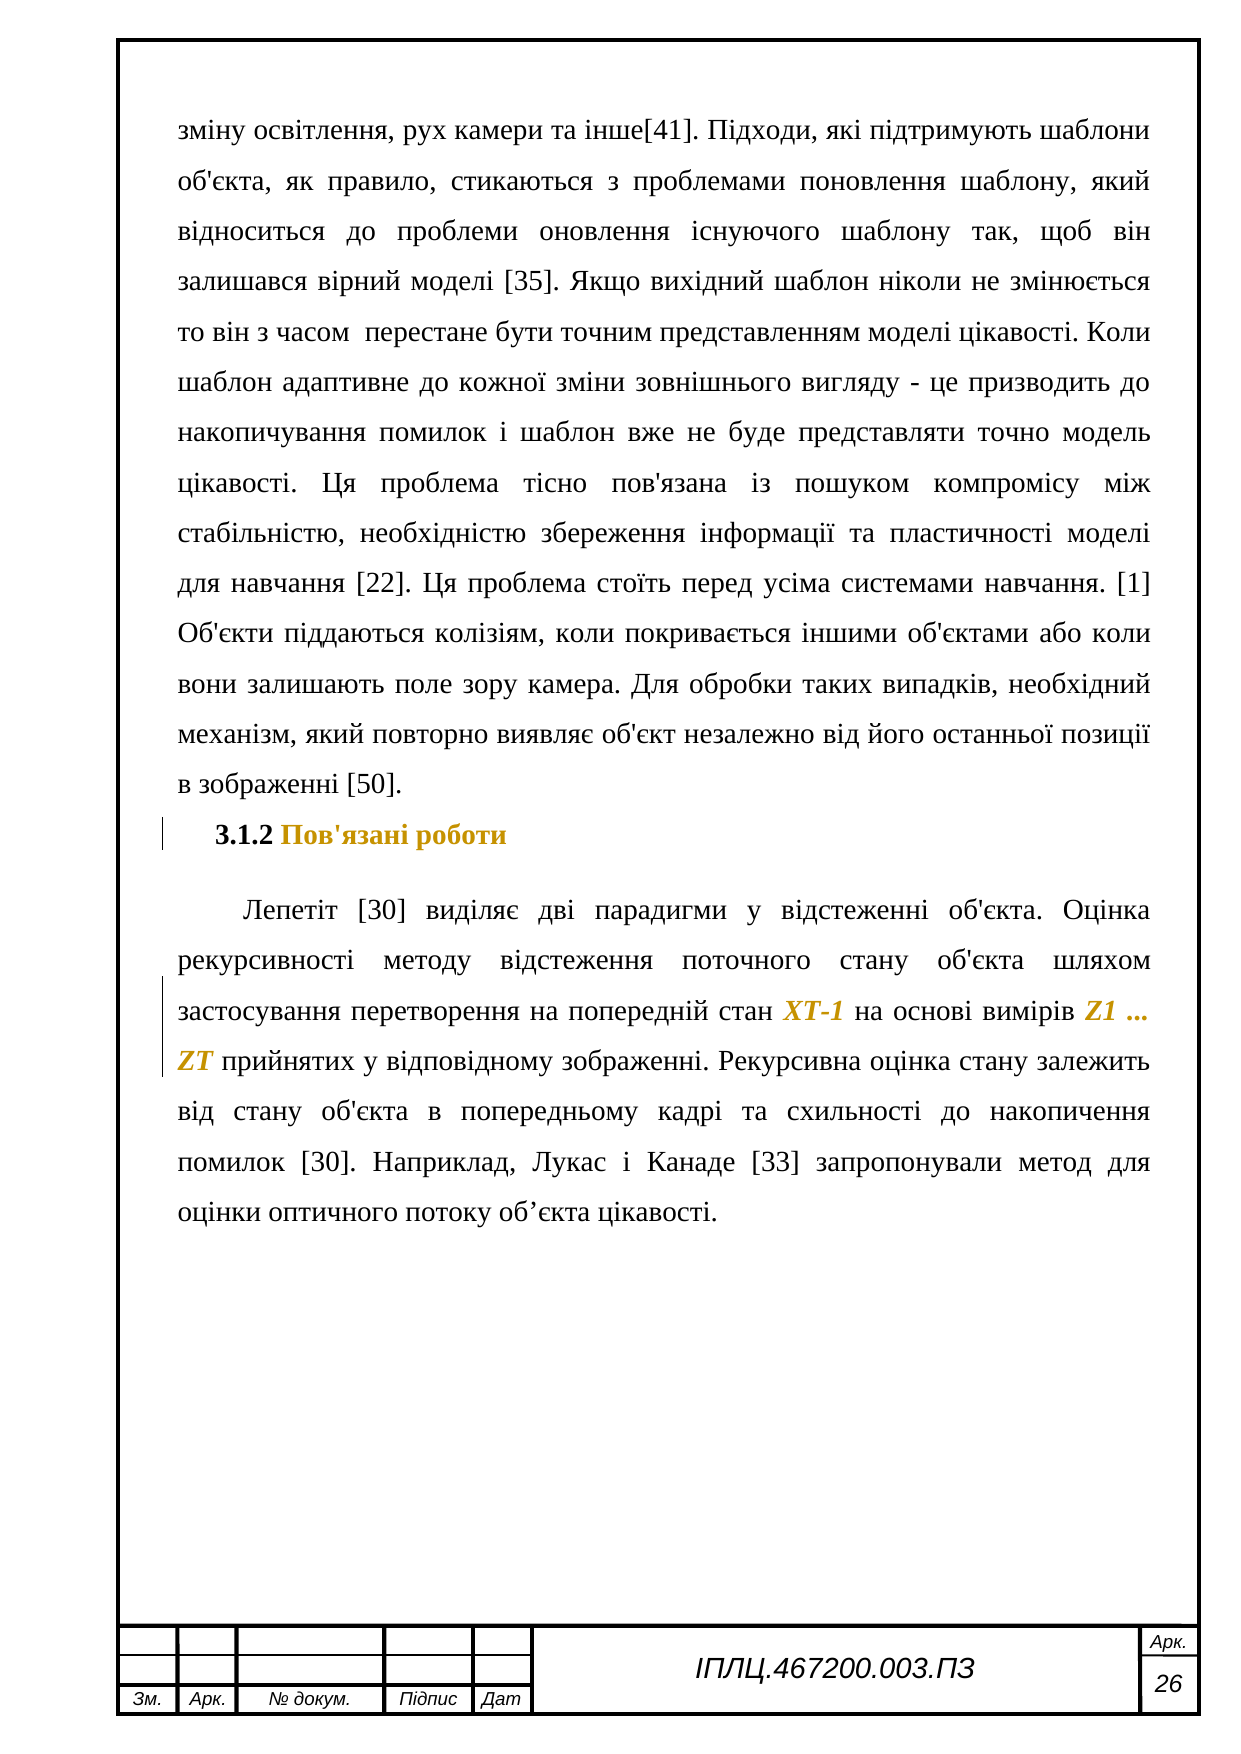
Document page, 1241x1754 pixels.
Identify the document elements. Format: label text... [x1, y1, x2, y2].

text Лепетіт [30] виділяє дві парадигми у відстеженні об'єкта. Оцінка рекурсивності методу відстеження поточного стану об'єкта шляхом застосування перетворення на попередній стан ХТ-1 на основі вимірів Z1 ... ZT прийнятих у відповідному зображенні. Рекурсивна оцінка стану залежить від стану об'єкта в попередньому кадрі та схильності до накопичення помилок [30]. Наприклад, Лукас і Канаде [33] запропонували метод для оцінки оптичного потоку об’єкта цікавості. [177, 892, 1152, 1228]
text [177, 112, 1152, 800]
subtitle Пов'язані роботи [215, 817, 1152, 850]
